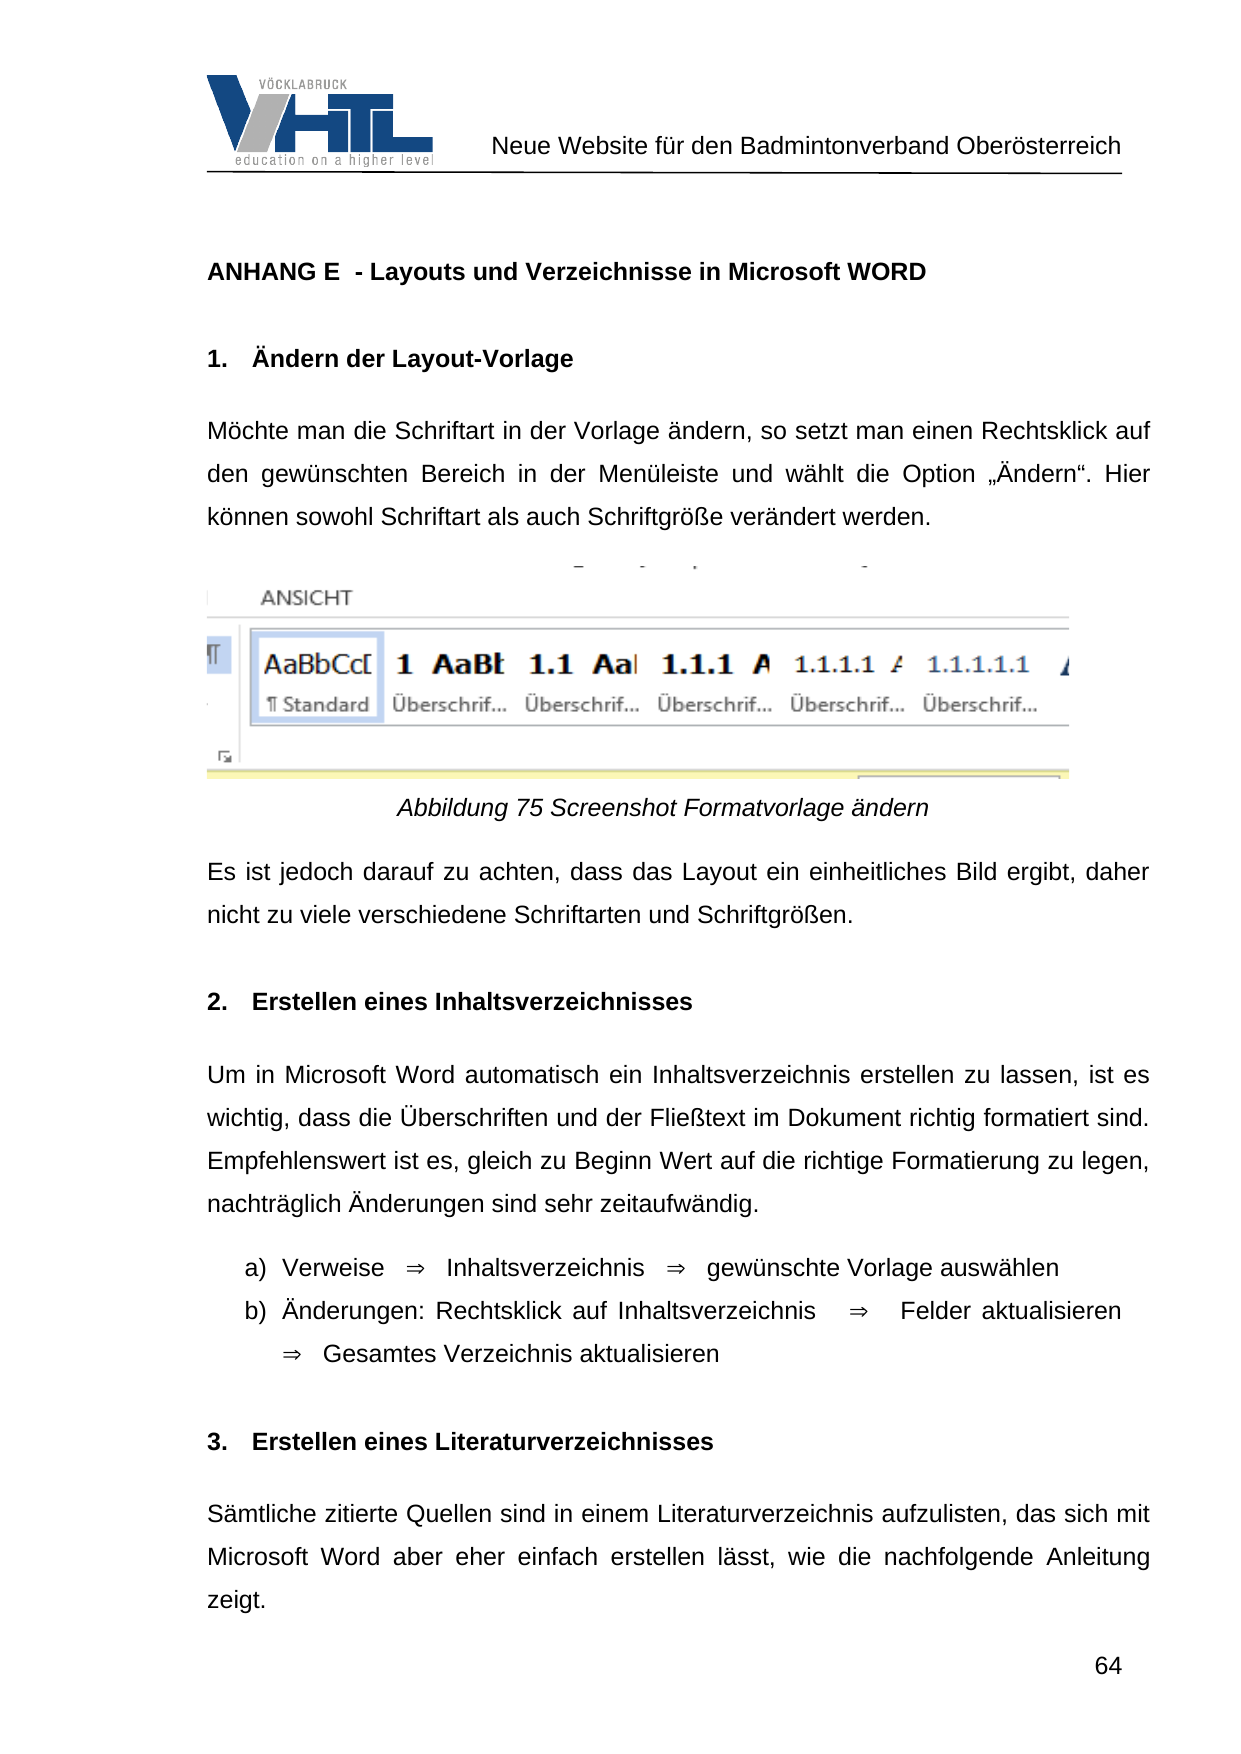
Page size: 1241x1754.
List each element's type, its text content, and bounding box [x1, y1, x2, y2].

text Es ist jedoch darauf zu achten, dass das Layout ein einheitliches Bild ergibt, daher nicht zu viele verschiedene Schriftarten und Schriftgrößen. [207, 857, 1152, 929]
picture [206, 566, 1070, 779]
picture [206, 75, 433, 167]
list Änderungen: Rechtsklick auf Inhaltsverzeichnis Felder aktualisieren Gesamtes Verzeichnis aktualisieren [244, 1296, 1122, 1368]
list Verweise Inhaltsverzeichnis gewünschte Vorlage auswählen [244, 1253, 1122, 1282]
text Sämtliche zitierte Quellen sind in einem Literaturverzeichnis aufzulisten, das sich mit Microsoft Word aber eher einfach erstellen lässt, wie die nachfolgende Anleitung zeigt. [207, 1499, 1152, 1614]
text Abbildung 75 Screenshot Formatvorlage ändern [207, 793, 1122, 822]
subtitle Erstellen eines Literaturverzeichnisses [207, 1426, 1122, 1455]
subtitle - Layouts und Verzeichnisse in Microsoft WORD [207, 257, 1122, 286]
text Um in Microsoft Word automatisch ein Inhaltsverzeichnis erstellen zu lassen, ist es wichtig, dass die Überschriften und der Fließtext im Dokument richtig formatiert sind. Empfehlenswert ist es, gleich zu Beginn Wert auf die richtige Formatierung zu legen, nachträglich Änderungen sind sehr zeitaufwändig. [207, 1060, 1152, 1218]
subtitle Erstellen eines Inhaltsverzeichnisses [207, 987, 1122, 1016]
text Möchte man die Schriftart in der Vorlage ändern, so setzt man einen Rechtsklick auf den gewünschten Bereich in der Menüleiste und wählt die Option „Ändern“. Hier können sowohl Schriftart als auch Schriftgröße verändert werden. [207, 416, 1152, 531]
subtitle Ändern der Layout-Vorlage [207, 344, 1122, 372]
